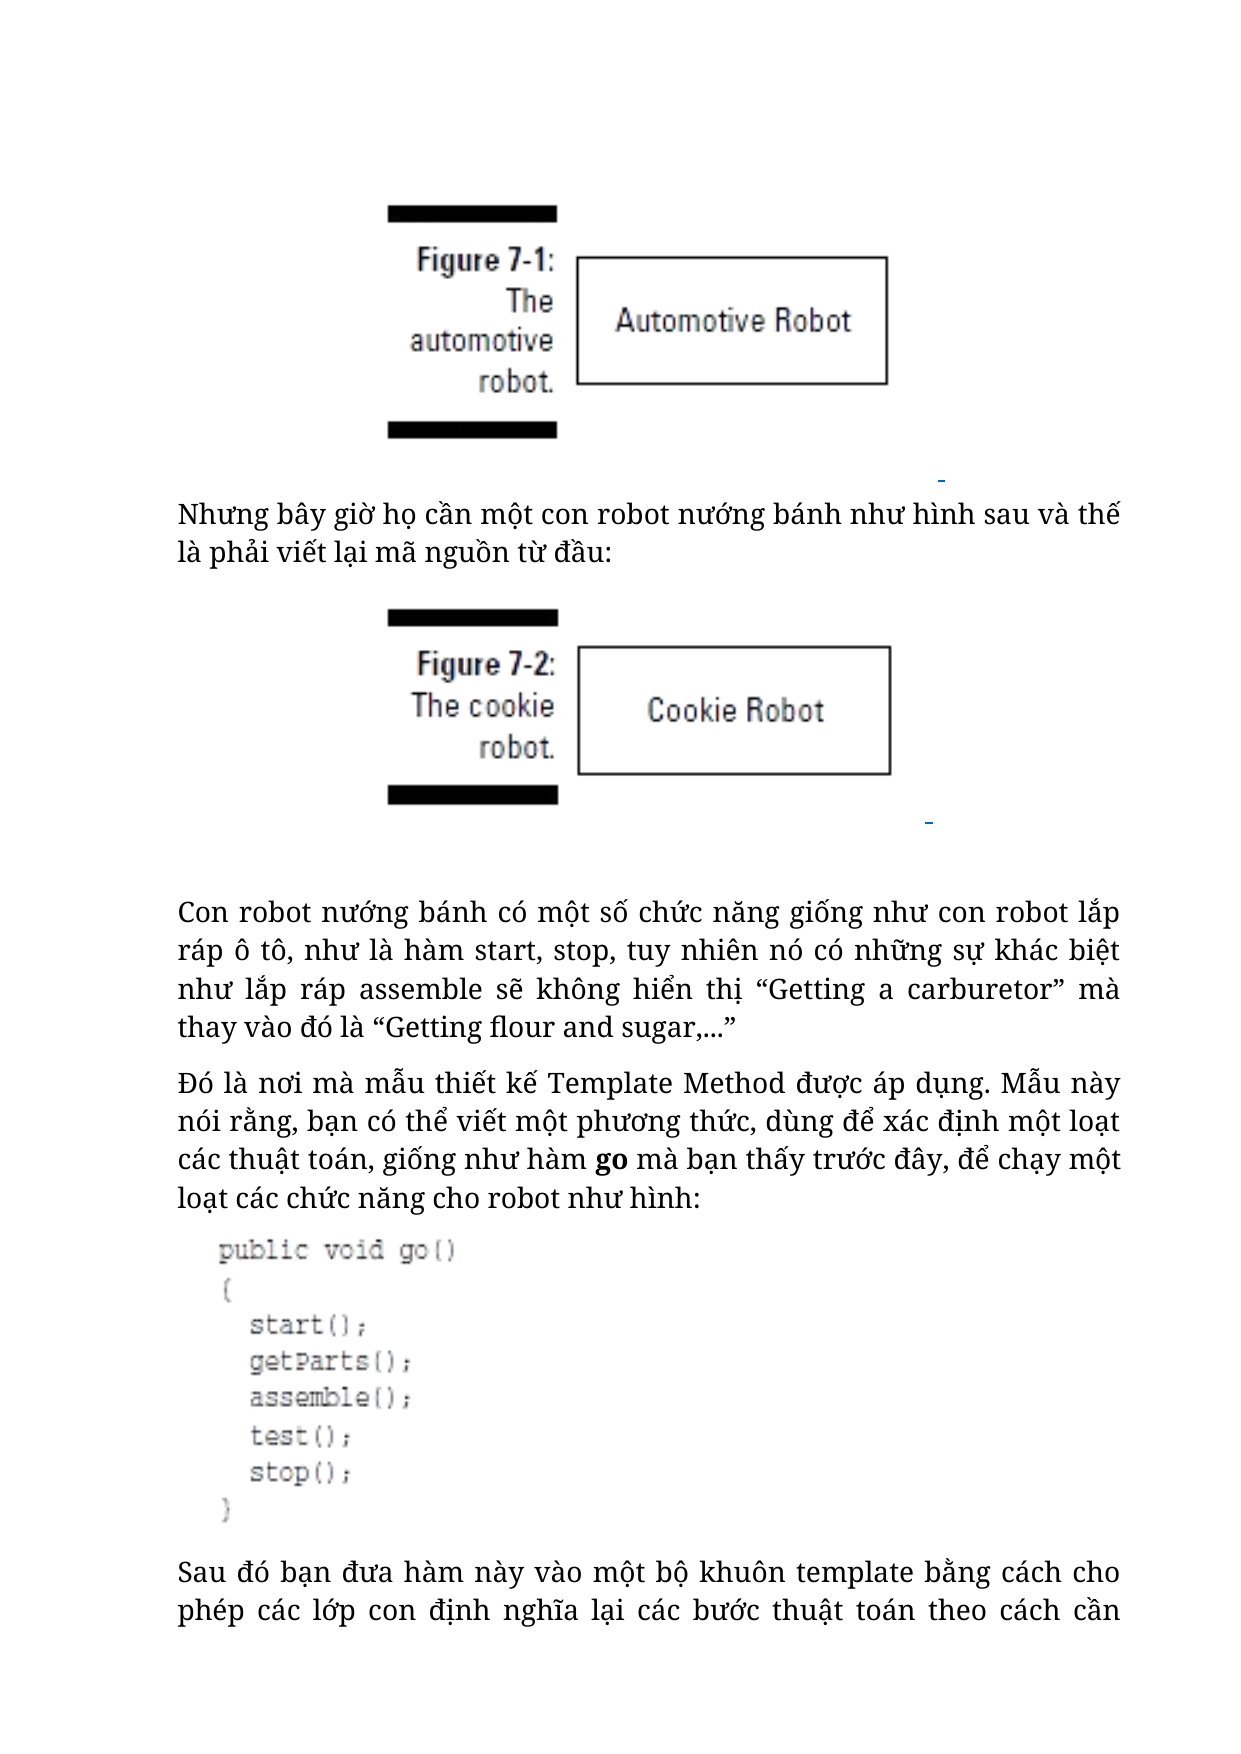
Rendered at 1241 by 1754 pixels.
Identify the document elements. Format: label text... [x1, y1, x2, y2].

picture [177, 1233, 984, 1535]
picture [374, 588, 926, 820]
text Con robot nướng bánh có một số chức năng giống như con robot lắp ráp ô tô, như là hàm start, stop, tuy nhiên nó có những sự khác biệt như lắp ráp assemble sẽ không hiển thị “Getting a carburetor” mà thay vào đó là “Getting flour and sugar,...” [177, 892, 1122, 1046]
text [177, 1552, 1122, 1629]
text Nhưng bây giờ họ cần một con robot nướng bánh như hình sau và thế là phải viết lại mã nguồn từ đầu: [177, 494, 1122, 571]
text Đó là nơi mà mẫu thiết kế Template Method được áp dụng. Mẫu này nói rằng, bạn có thể viết một phương thức, dùng để xác định một loạt các thuật toán, giống như hàm go mà bạn thấy trước đây, để chạy một loạt các chức năng cho robot như hình: [177, 1063, 1122, 1216]
picture [362, 177, 937, 478]
